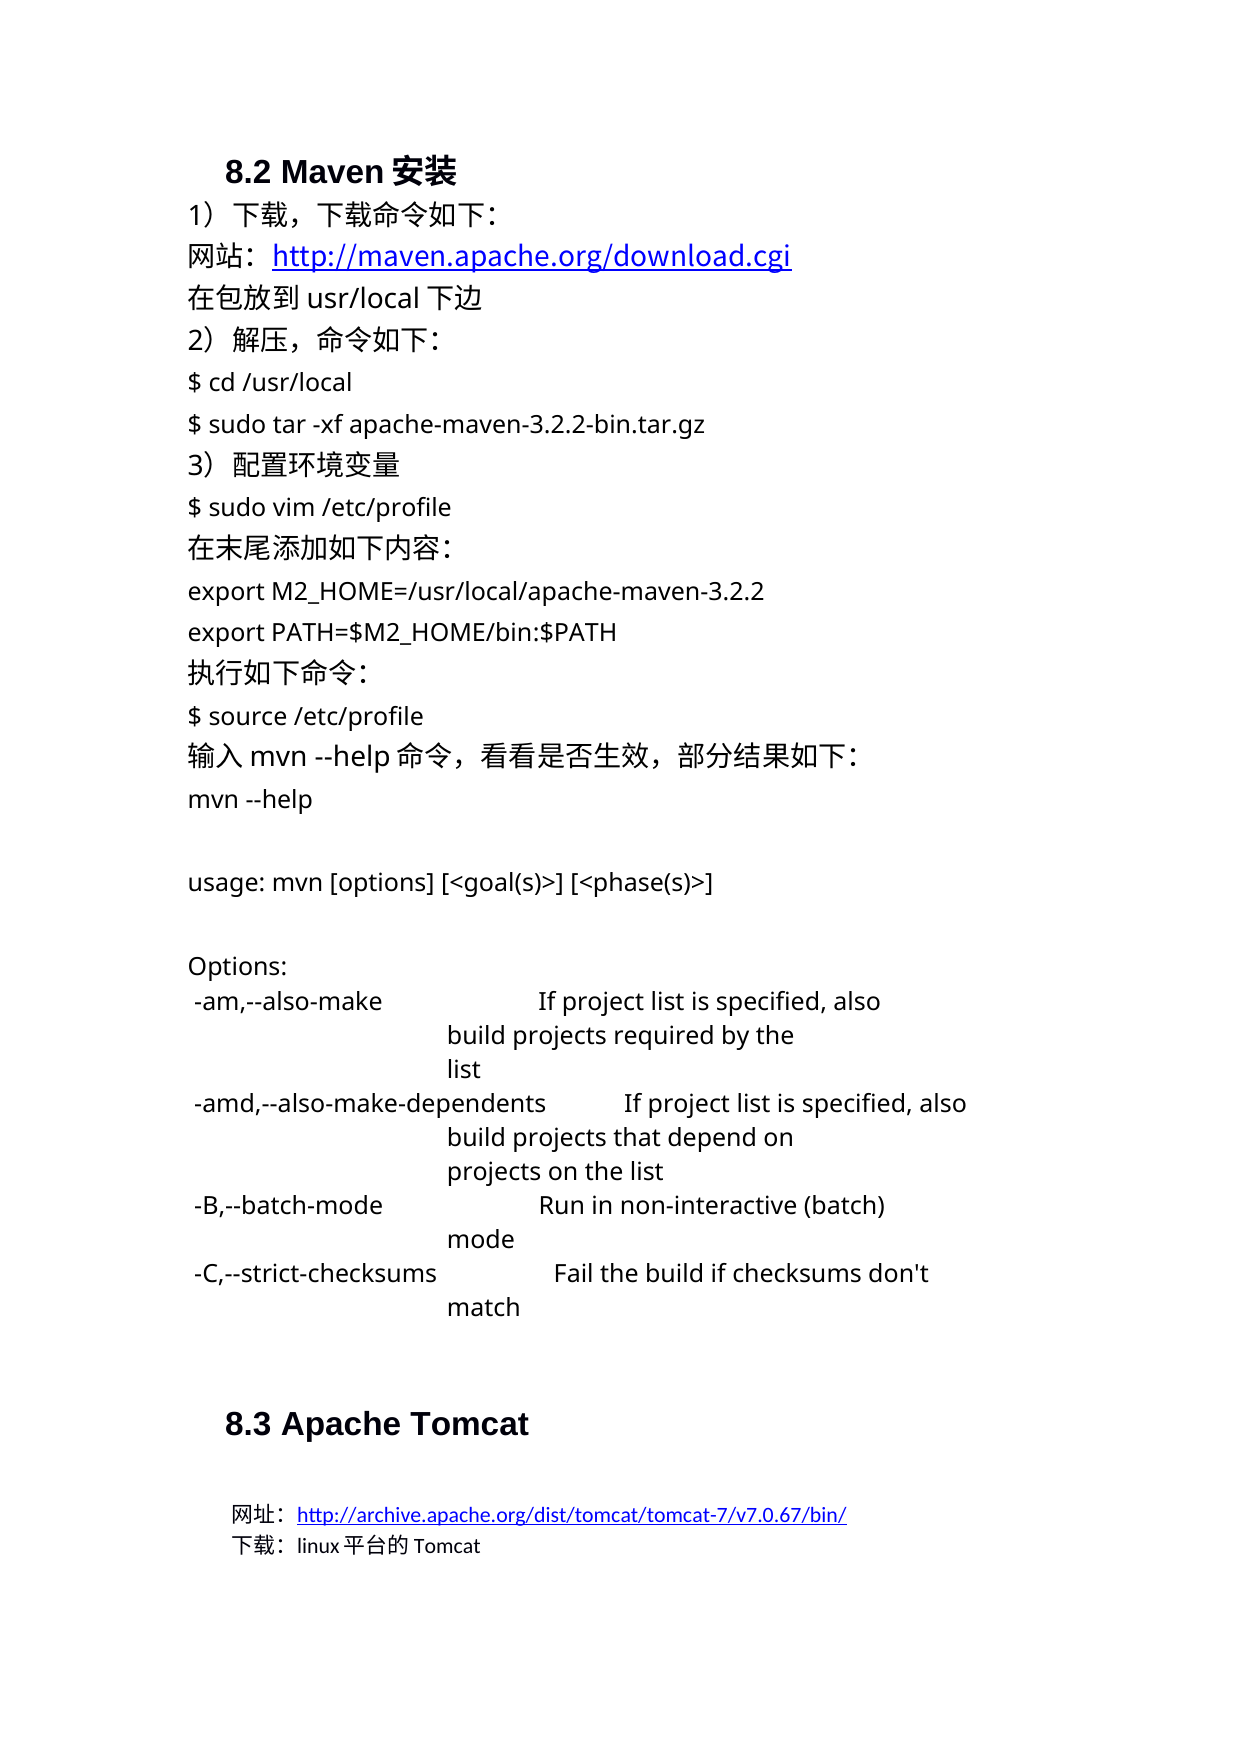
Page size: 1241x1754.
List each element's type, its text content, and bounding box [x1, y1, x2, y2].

list 下载：linux平台的Tomcat [187, 1528, 1053, 1560]
list 网站：http://maven.apache.org/download.cgi [187, 233, 1053, 275]
text -am,--also-make If project list is specified, also [187, 983, 1053, 1017]
text $ cd /usr/local [187, 358, 1053, 400]
text match [187, 1290, 1053, 1324]
text 执行如下命令： [187, 650, 1053, 692]
text Options: [187, 942, 1053, 983]
text 3）配置环境变量 [187, 442, 1053, 483]
list 网址：http://archive.apache.org/dist/tomcat/tomcat-7/v7.0.67/bin/ [187, 1497, 1053, 1528]
text 2）解压，命令如下： [187, 317, 1053, 358]
text build projects required by the [187, 1017, 1053, 1051]
list 8.2 Maven安装 [225, 150, 1053, 192]
text export PATH=$M2_HOME/bin:$PATH [187, 608, 1053, 650]
text $ sudo vim /etc/profile [187, 483, 1053, 525]
list 在包放到 usr/local下边 [187, 275, 1053, 317]
list 8.3 Apache Tomcat [225, 1404, 1053, 1443]
list 下载，下载命令如下： [187, 192, 1053, 233]
text mode [187, 1222, 1053, 1256]
text -amd,--also-make-dependents If project list is specified, also [187, 1086, 1053, 1119]
text export M2_HOME=/usr/local/apache-maven-3.2.2 [187, 567, 1053, 608]
text $ sudo tar -xf apache-maven-3.2.2-bin.tar.gz [187, 400, 1053, 442]
text $ source /etc/profile [187, 692, 1053, 733]
text projects on the list [187, 1154, 1053, 1188]
text 输入mvn --help命令，看看是否生效，部分结果如下： [187, 733, 1053, 775]
text -B,--batch-mode Run in non-interactive (batch) [187, 1188, 1053, 1222]
text -C,--strict-checksums Fail the build if checksums don't [187, 1256, 1053, 1290]
text usage: mvn [options] [<goal(s)>] [<phase(s)>] [187, 858, 1053, 900]
text mvn --help [187, 775, 1053, 817]
text build projects that depend on [187, 1119, 1053, 1154]
text 在末尾添加如下内容： [187, 525, 1053, 567]
text list [187, 1051, 1053, 1086]
